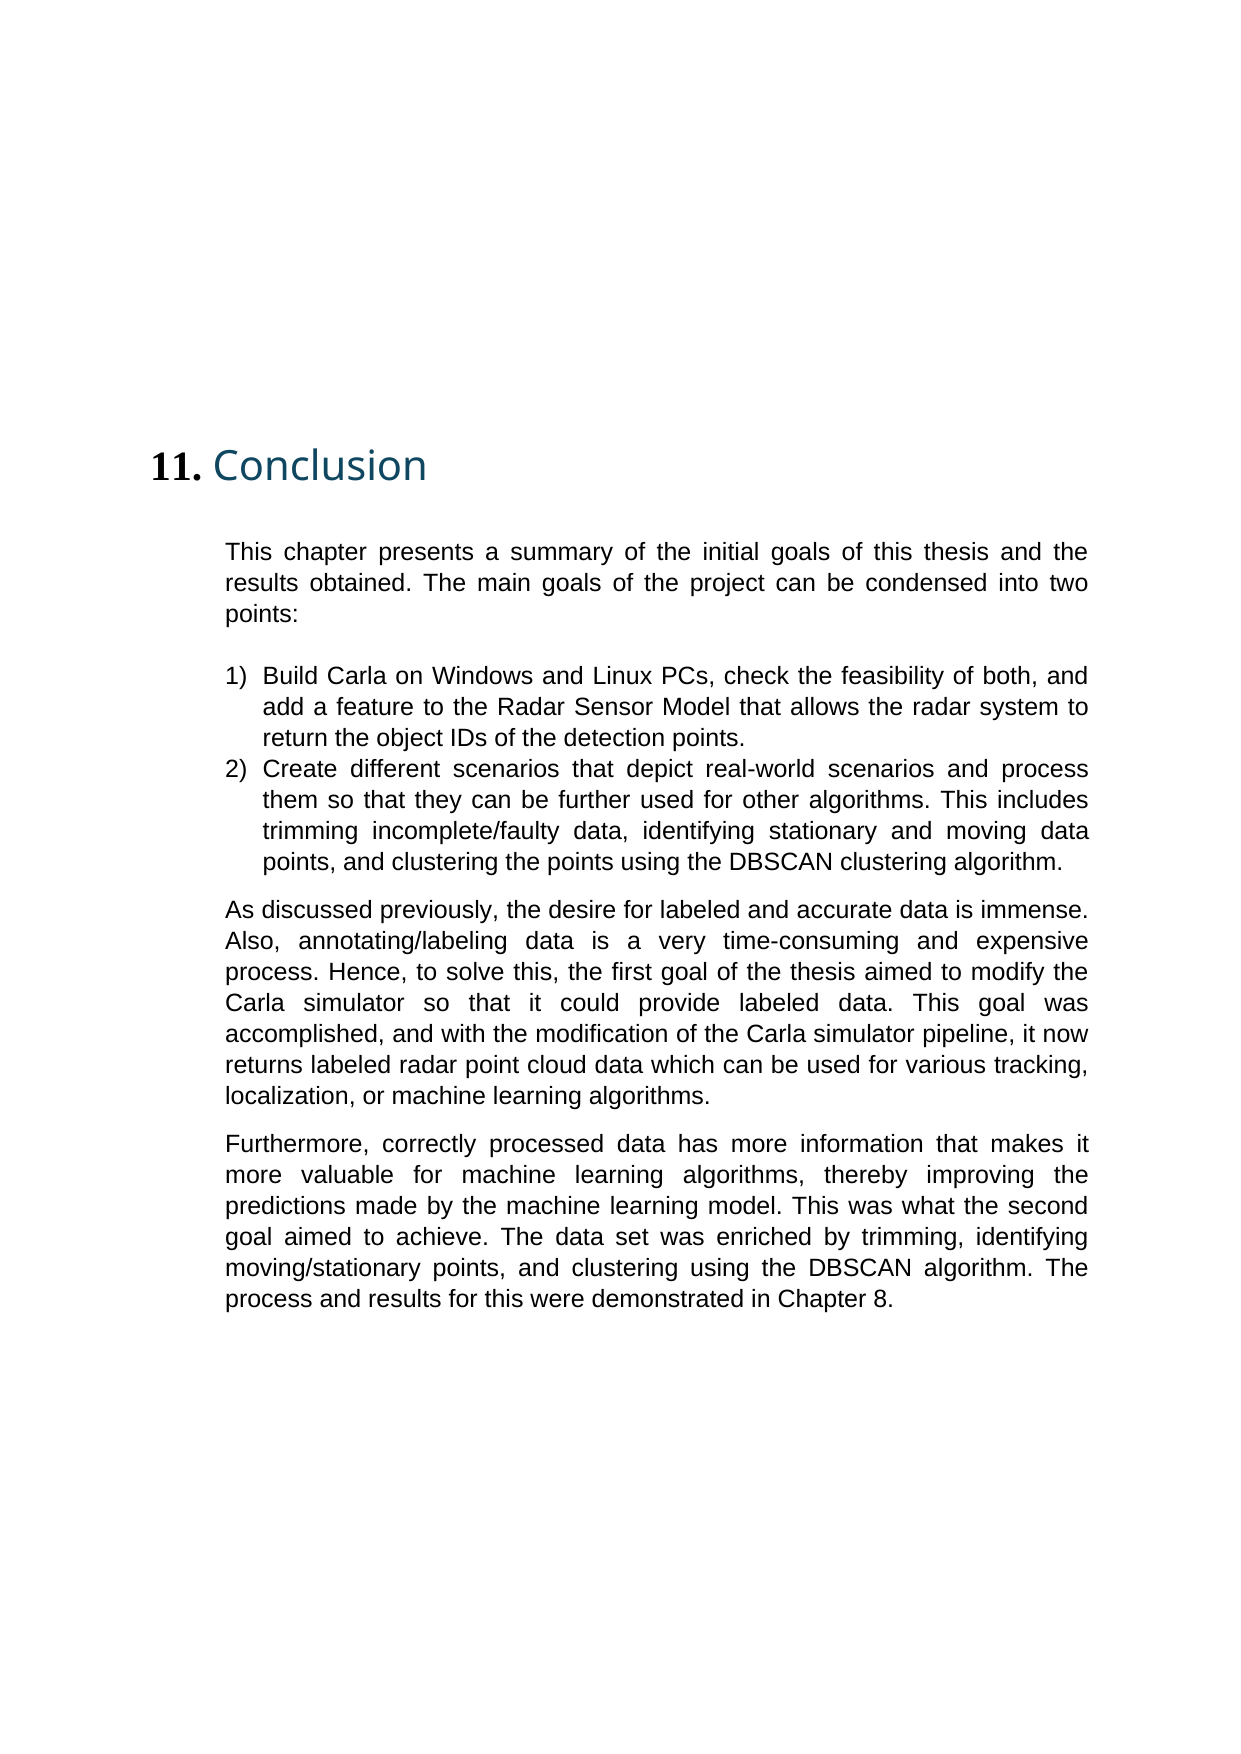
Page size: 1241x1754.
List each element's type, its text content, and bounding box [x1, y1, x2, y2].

list Build Carla on Windows and Linux PCs, check the feasibility of both, and add a feature to the Radar Sensor Model that allows the radar system to return the object IDs of the detection points. [225, 661, 1090, 751]
list Create different scenarios that depict real-world scenarios and process them so that they can be further used for other algorithms. This includes trimming incomplete/faulty data, identifying stationary and moving data points, and clustering the points using the DBSCAN clustering algorithm. [225, 754, 1090, 876]
text As discussed previously, the desire for labeled and accurate data is immense. Also, annotating/labeling data is a very time-consuming and expensive process. Hence, to solve this, the first goal of the thesis aimed to modify the Carla simulator so that it could provide labeled data. This goal was accomplished, and with the modification of the Carla simulator pipeline, it now returns labeled radar point cloud data which can be used for various tracking, localization, or machine learning algorithms. [225, 894, 1090, 1109]
text Furthermore, correctly processed data has more information that makes it more valuable for machine learning algorithms, thereby improving the predictions made by the machine learning model. This was what the second goal aimed to achieve. The data set was enriched by trimming, identifying moving/stationary points, and clustering using the DBSCAN algorithm. The process and results for this were demonstrated in Chapter 8. [225, 1128, 1090, 1312]
subtitle Conclusion [150, 436, 1090, 493]
list This chapter presents a summary of the initial goals of this thesis and the results obtained. The main goals of the project can be condensed into two points: [225, 536, 1090, 627]
